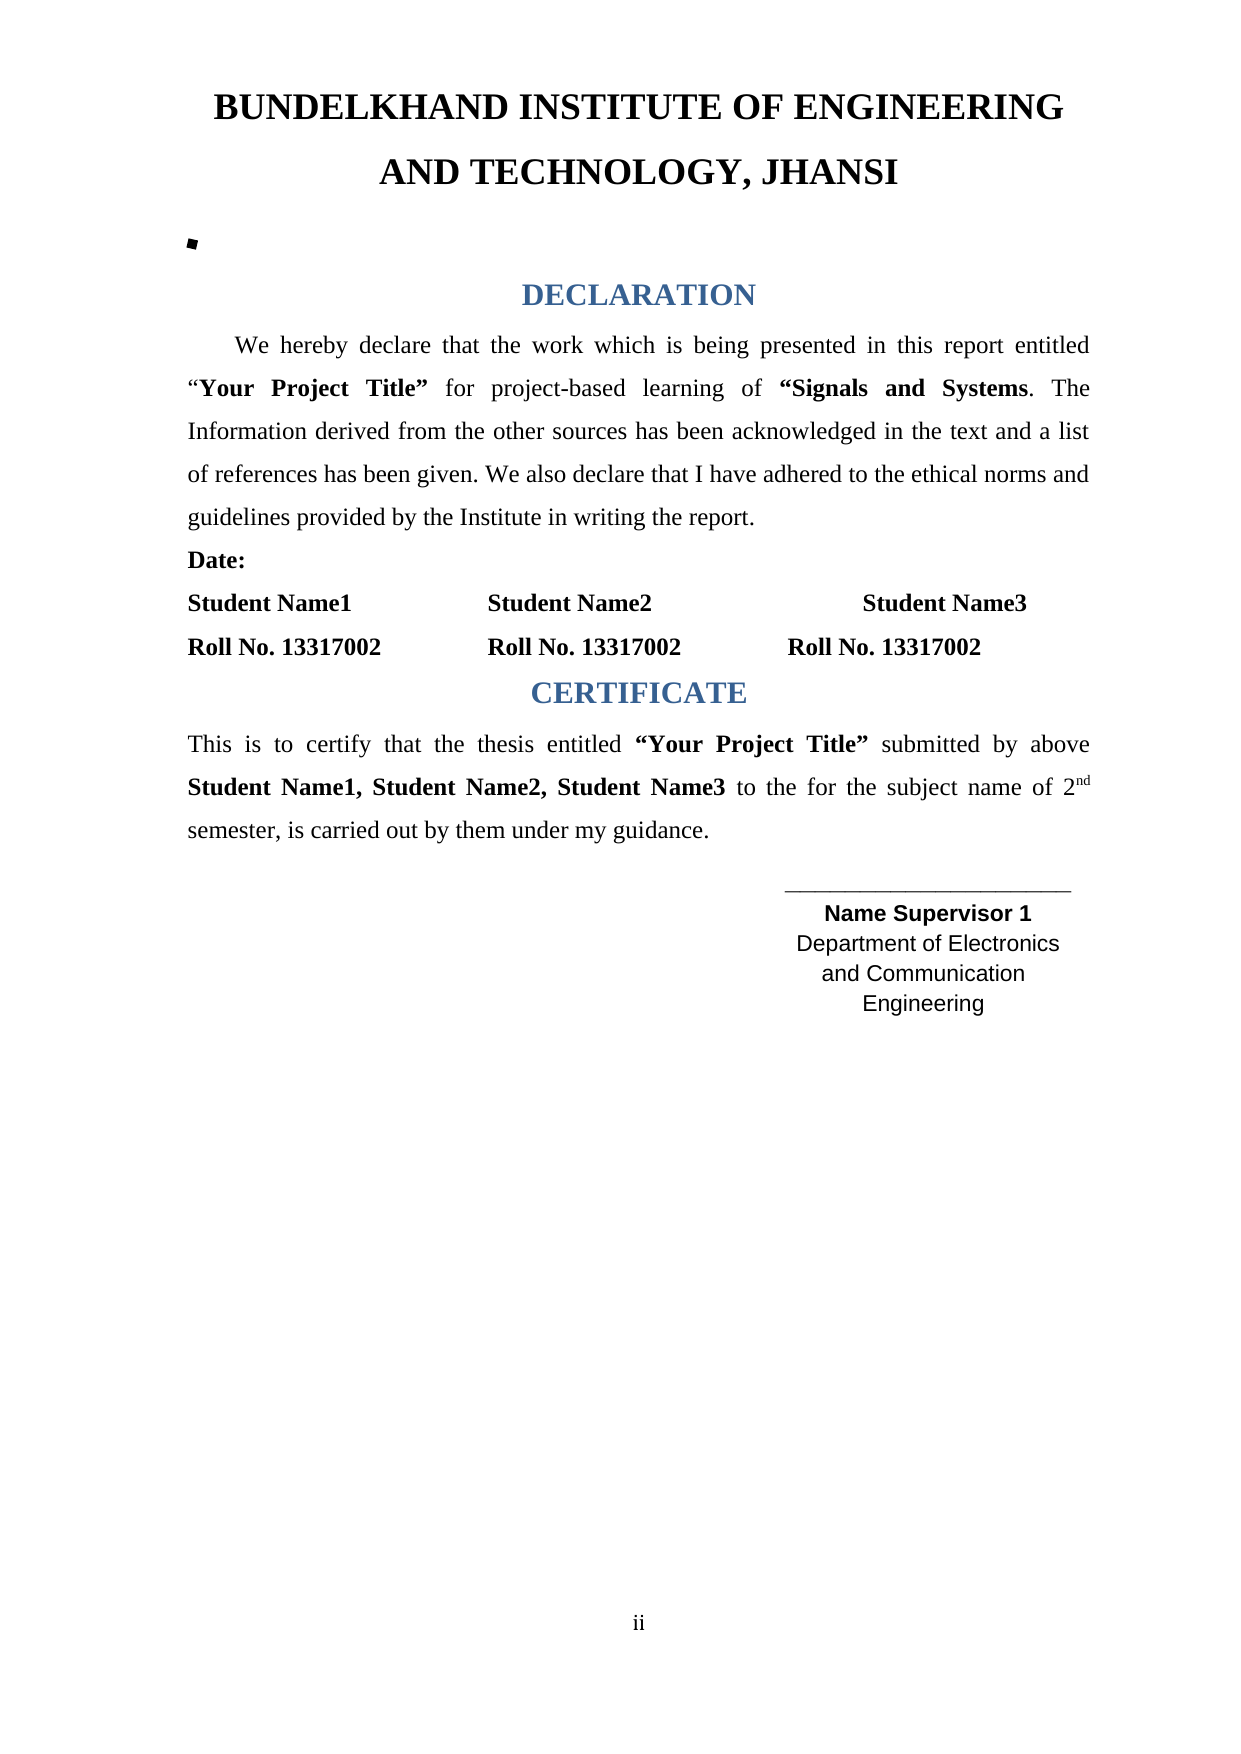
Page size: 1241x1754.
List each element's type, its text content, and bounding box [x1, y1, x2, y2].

text CERTIFICATE [187, 675, 1090, 711]
text We hereby declare that the work which is being presented in this report entitled “Your Project Title” for project-based learning of “Signals and Systems. The Information derived from the other sources has been acknowledged in the text and a list of references has been given. We also declare that I have adhered to the ethical norms and guidelines provided by the Institute in writing the report. [187, 330, 1090, 531]
text Roll No. 13317002 Roll No. 13317002 Roll No. 13317002 [187, 632, 1090, 660]
text Student Name1 Student Name2 Student Name3 [187, 588, 1090, 617]
text This is to certify that the thesis entitled “Your Project Title” submitted by above Student Name1, Student Name2, Student Name3 to the for the subject name of 2nd semester, is carried out by them under my guidance. [187, 729, 1090, 844]
text Date: [187, 545, 1090, 574]
text DECLARATION [187, 276, 1090, 312]
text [187, 84, 1090, 192]
